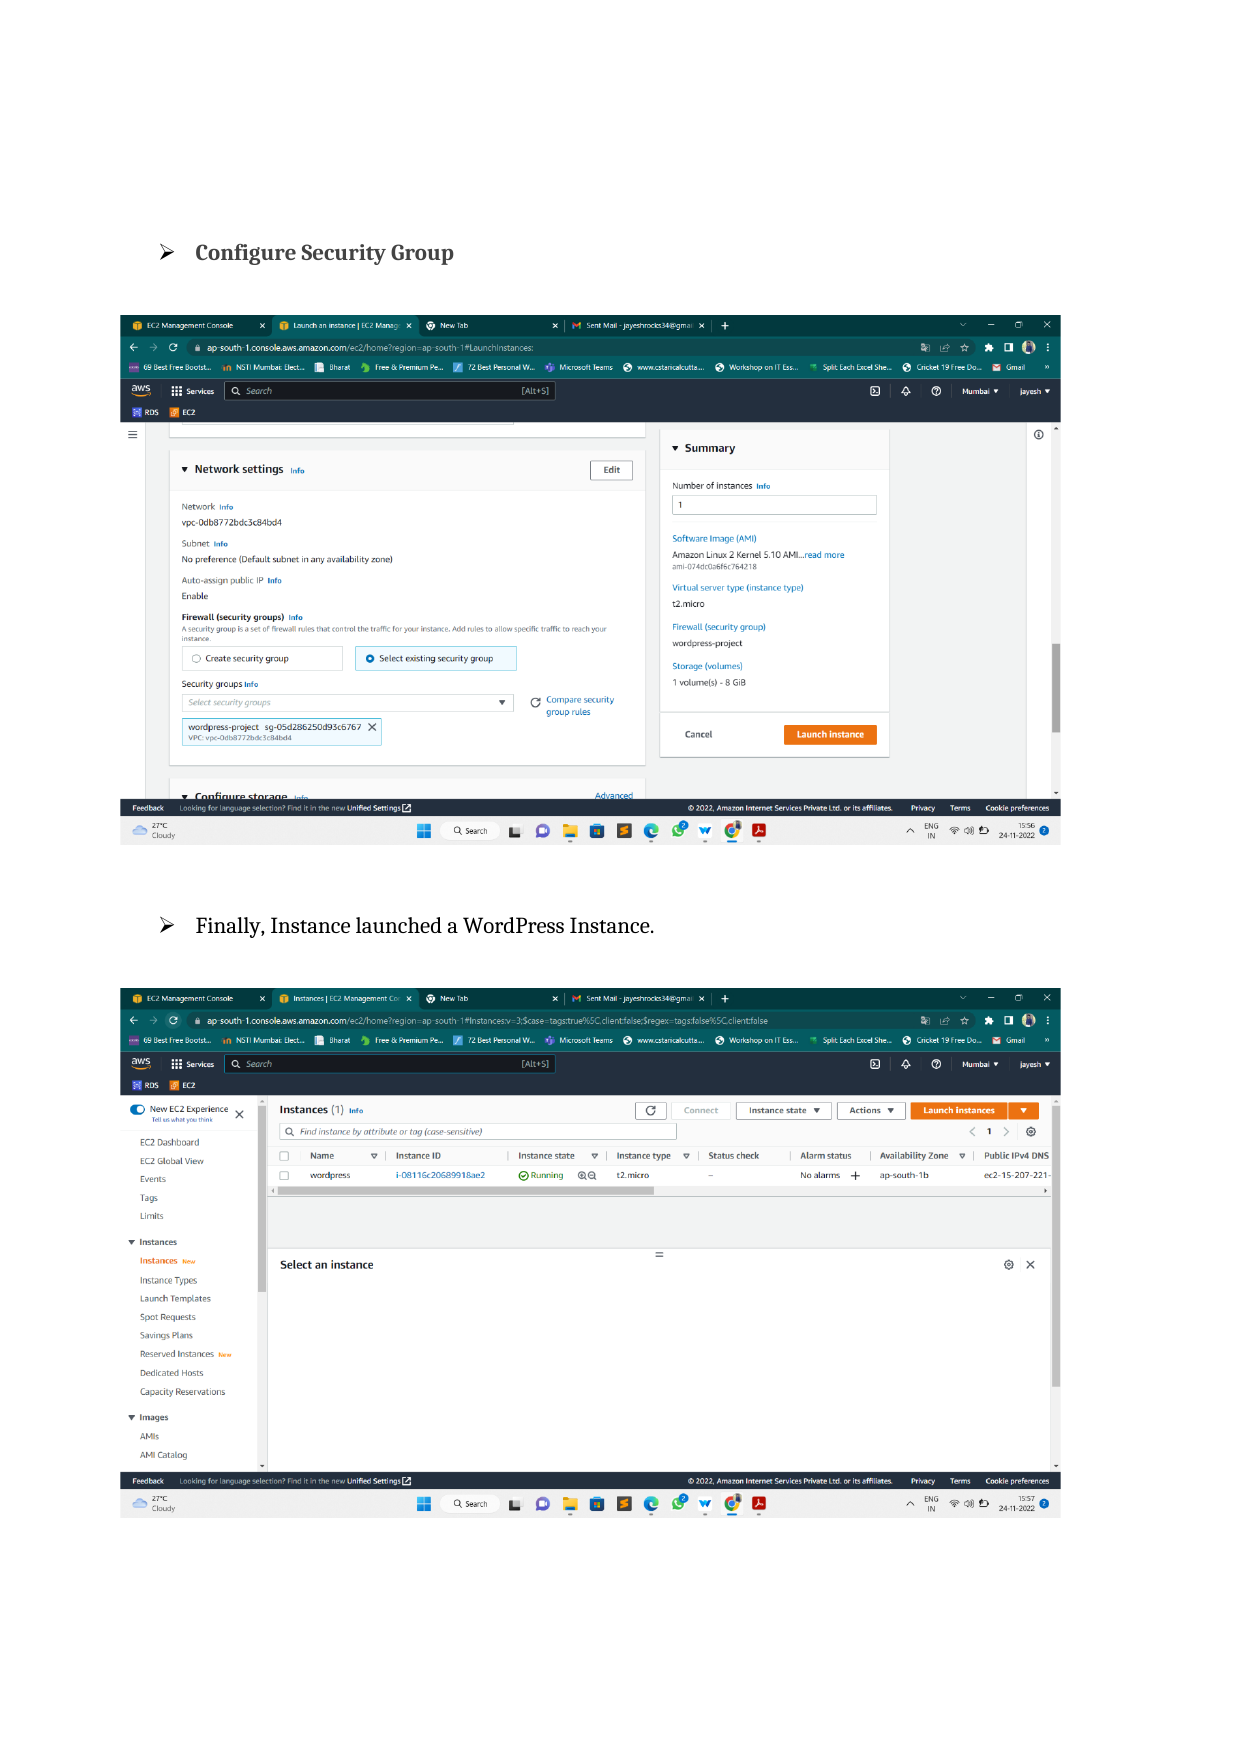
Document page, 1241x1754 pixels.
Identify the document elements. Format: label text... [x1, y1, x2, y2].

list Finally, Instance launched a WordPress Instance. [158, 913, 1090, 939]
subtitle Configure Security Group [158, 239, 1090, 266]
picture [120, 315, 1061, 845]
picture [120, 988, 1061, 1518]
